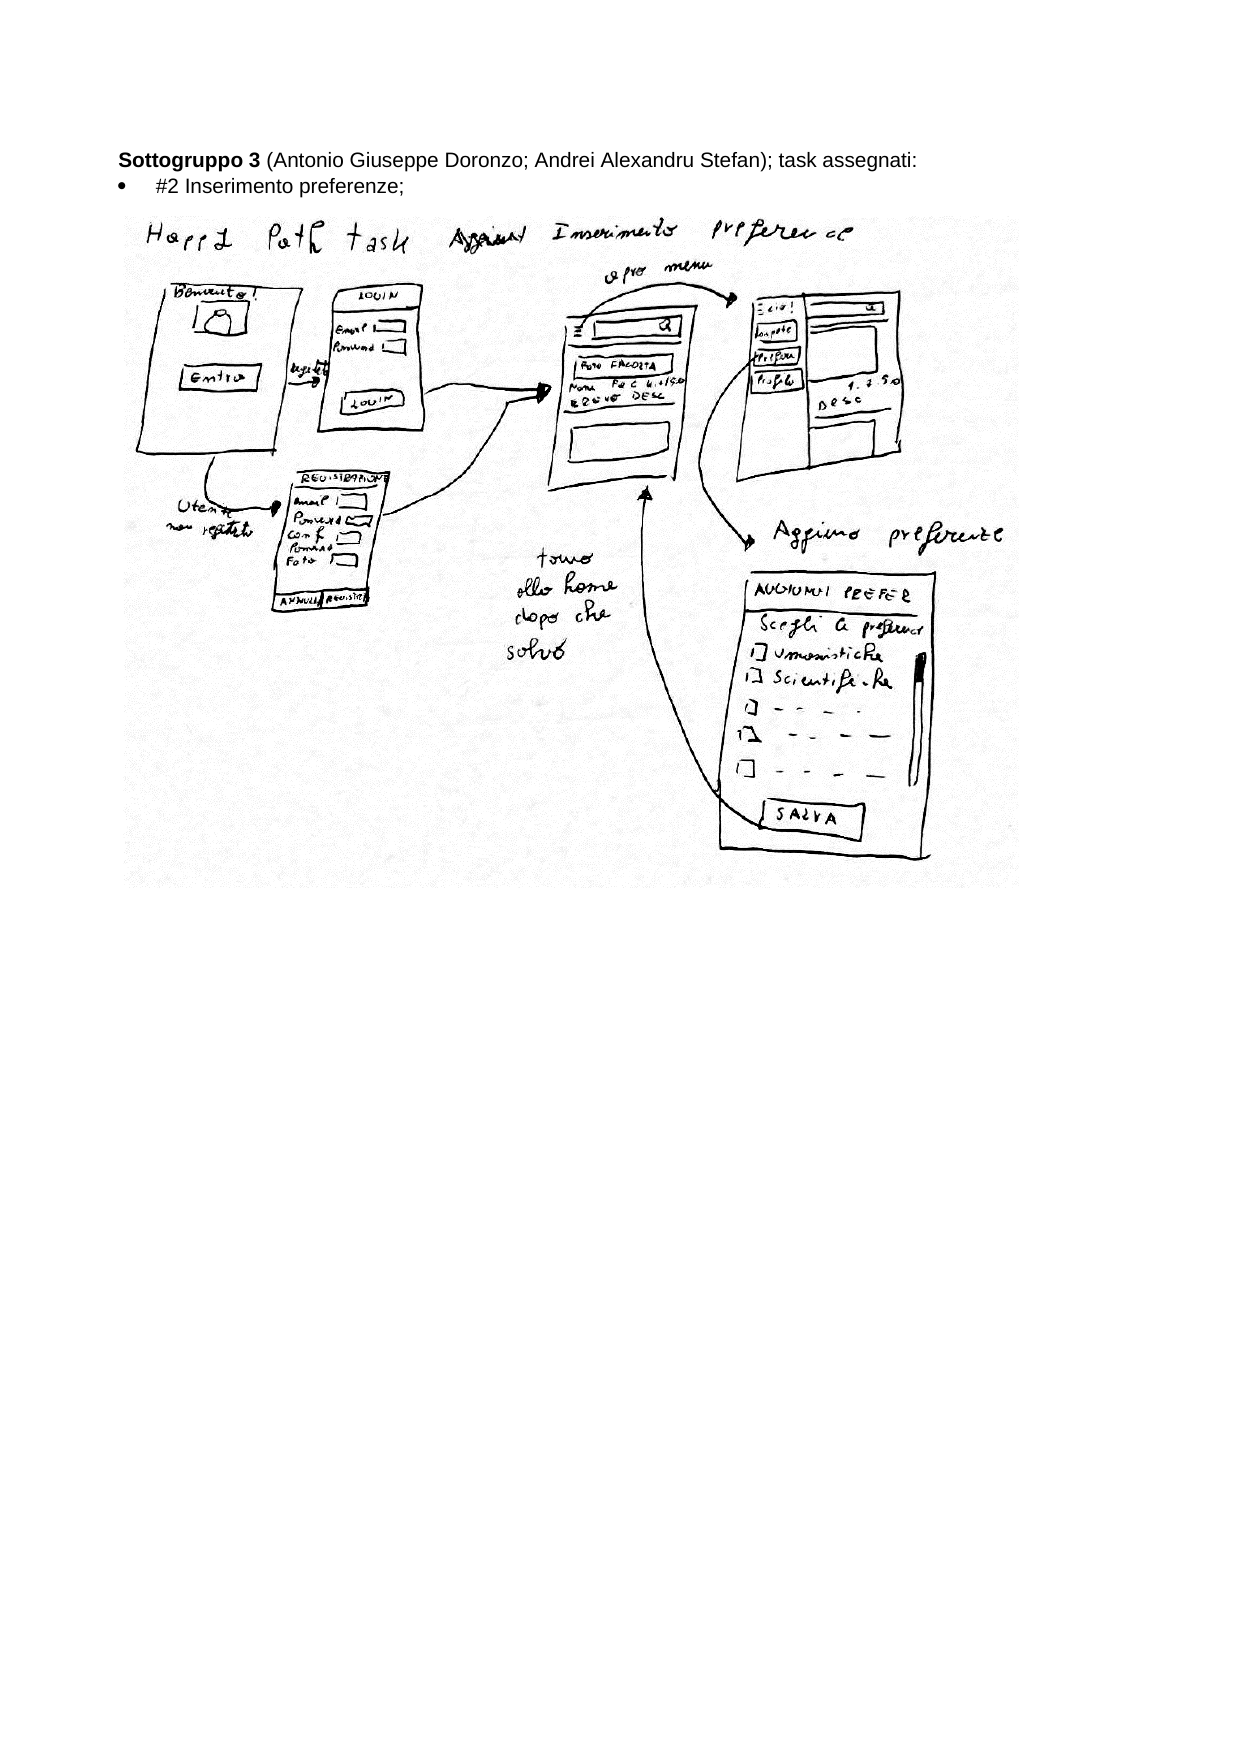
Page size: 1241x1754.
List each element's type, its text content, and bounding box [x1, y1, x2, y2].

text Sottogruppo 3 (Antonio Giuseppe Doronzo; Andrei Alexandru Stefan); task assegnati: [118, 148, 1122, 172]
list #2 Inserimento preferenze; [118, 173, 1122, 197]
picture [123, 216, 1019, 888]
